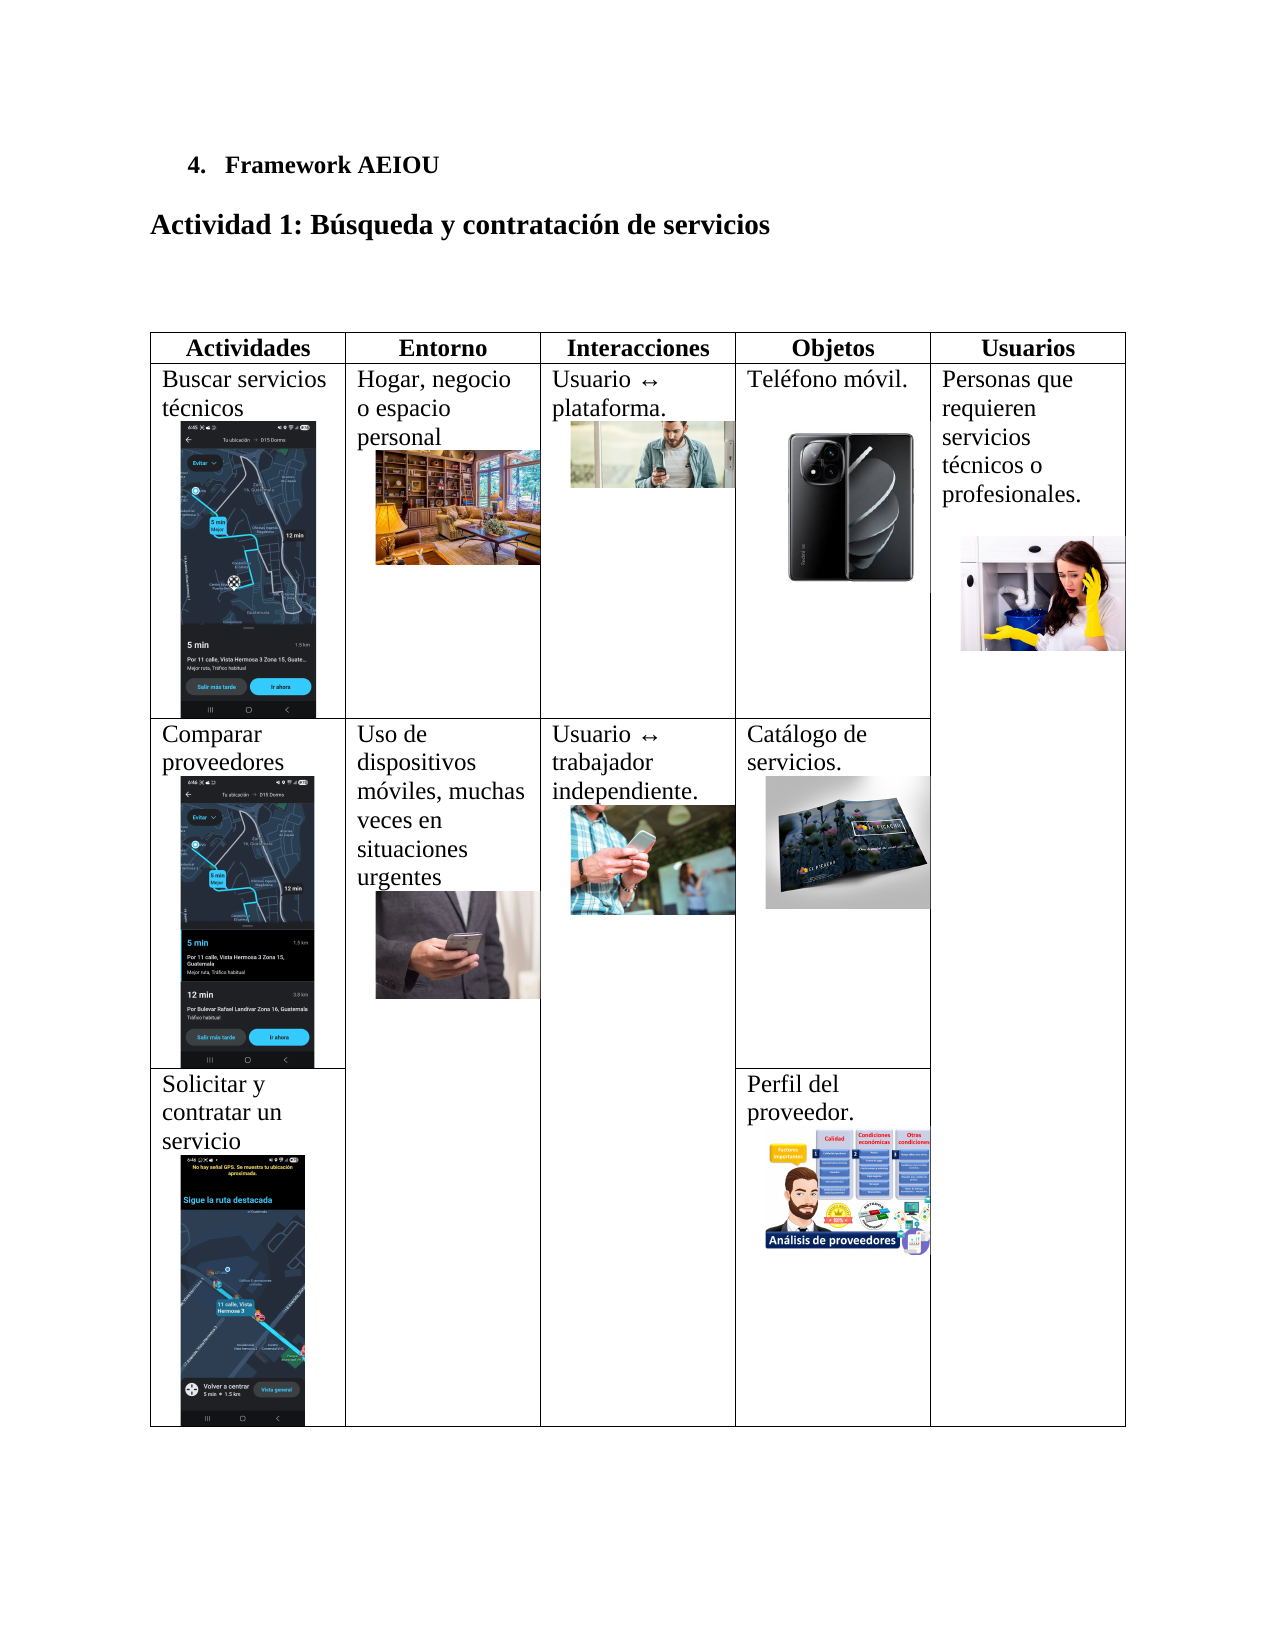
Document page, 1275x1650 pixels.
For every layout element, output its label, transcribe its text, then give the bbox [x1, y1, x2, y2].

table_cell Uso de dispositivos móviles, muchas veces en situaciones urgentes [346, 719, 540, 1426]
table_header Actividades [151, 333, 345, 363]
table_cell Usuario ↔ trabajador independiente. [541, 719, 735, 1426]
list Framework AEIOU [187, 150, 1125, 179]
table_header Interacciones [541, 333, 735, 363]
table_cell Hogar, negocio o espacio personal [346, 364, 540, 718]
table_header Usuarios [931, 333, 1125, 363]
table_cell Teléfono móvil. [736, 364, 930, 718]
table_cell Comparar proveedores [151, 719, 345, 1068]
table_cell Personas que requieren servicios técnicos o profesionales. [931, 364, 1125, 1426]
table_cell Solicitar y contratar un servicio [151, 1069, 345, 1426]
table_header Entorno [346, 333, 540, 363]
table_cell Buscar servicios técnicos [151, 364, 345, 718]
table_cell Catálogo de servicios. [736, 719, 930, 1068]
table_cell Perfil del proveedor. [736, 1069, 930, 1426]
text Actividad 1: Búsqueda y contratación de servicios [150, 207, 1125, 241]
table_header Objetos [736, 333, 930, 363]
table_cell Usuario ↔ plataforma. [541, 364, 735, 718]
